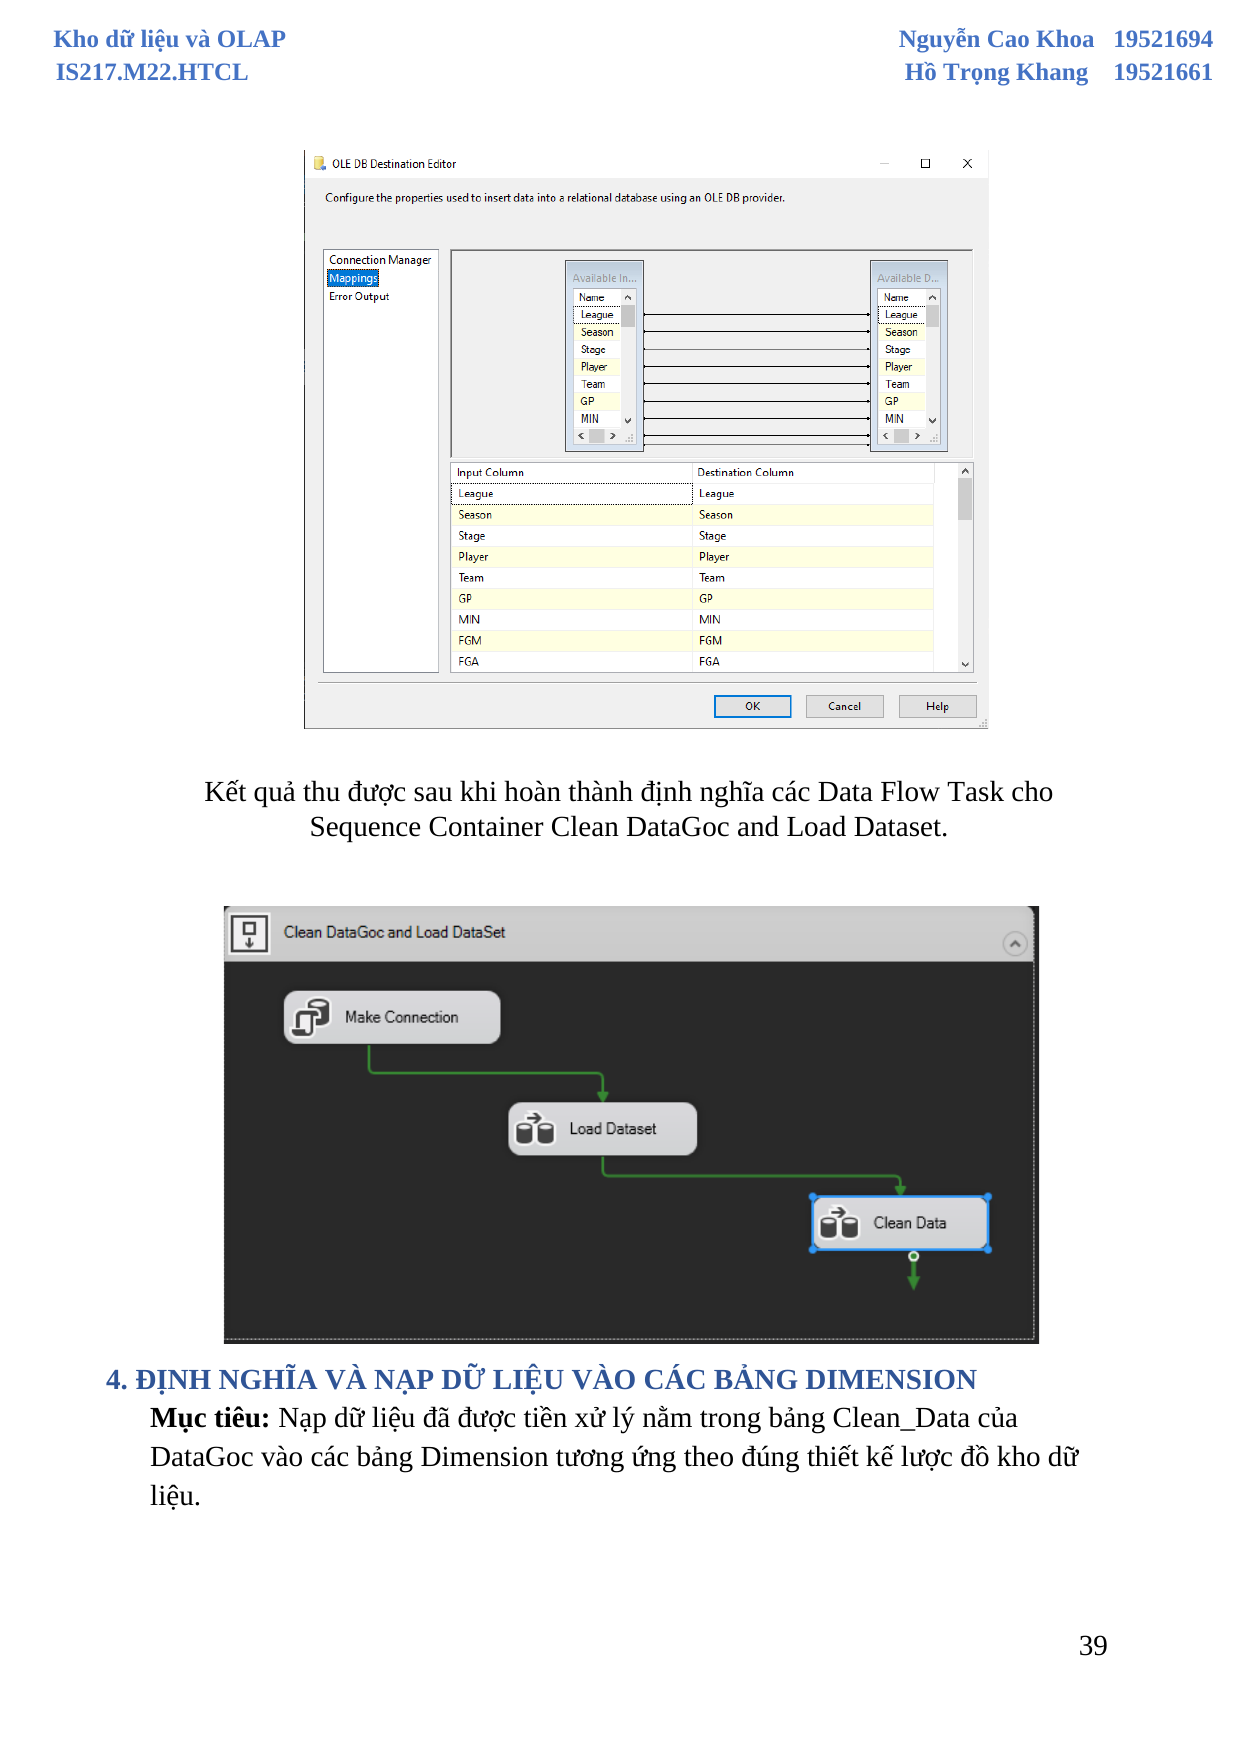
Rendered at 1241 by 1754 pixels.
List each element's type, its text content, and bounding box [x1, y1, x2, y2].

text Mục tiêu: Nạp dữ liệu đã được tiền xử lý nằm trong bảng Clean_Data của DataGoc vào các bảng Dimension tương ứng theo đúng thiết kế lược đồ kho dữ liệu. [150, 1401, 1107, 1511]
subtitle ĐỊNH NGHĨA VÀ NẠP DỮ LIỆU VÀO CÁC BẢNG DIMENSION [106, 1362, 1107, 1396]
text Kết quả thu được sau khi hoàn thành định nghĩa các Data Flow Task cho Sequence Container Clean DataGoc and Load Dataset. [150, 774, 1107, 842]
picture [223, 906, 1040, 1344]
picture [304, 150, 989, 729]
